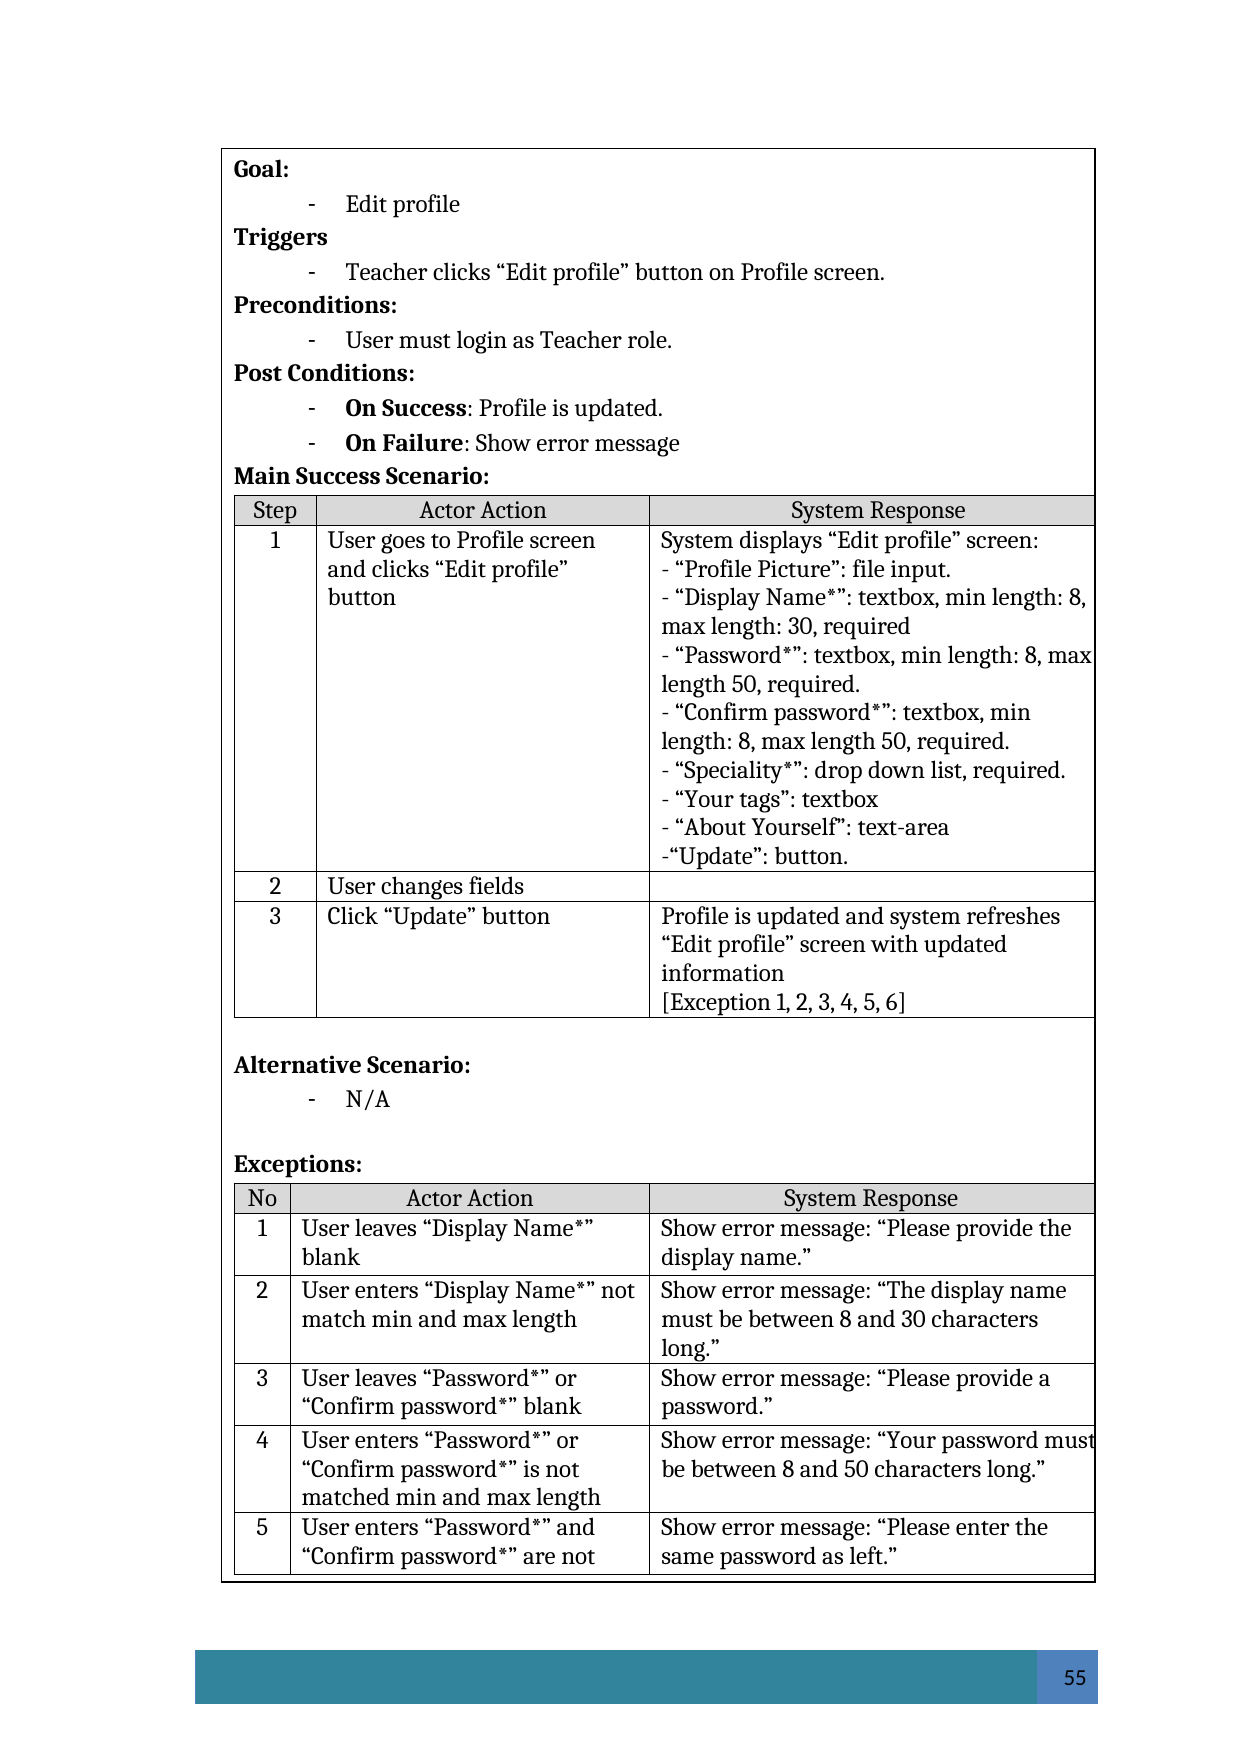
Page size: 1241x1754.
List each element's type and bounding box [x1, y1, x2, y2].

table_cell [222, 149, 1094, 1581]
